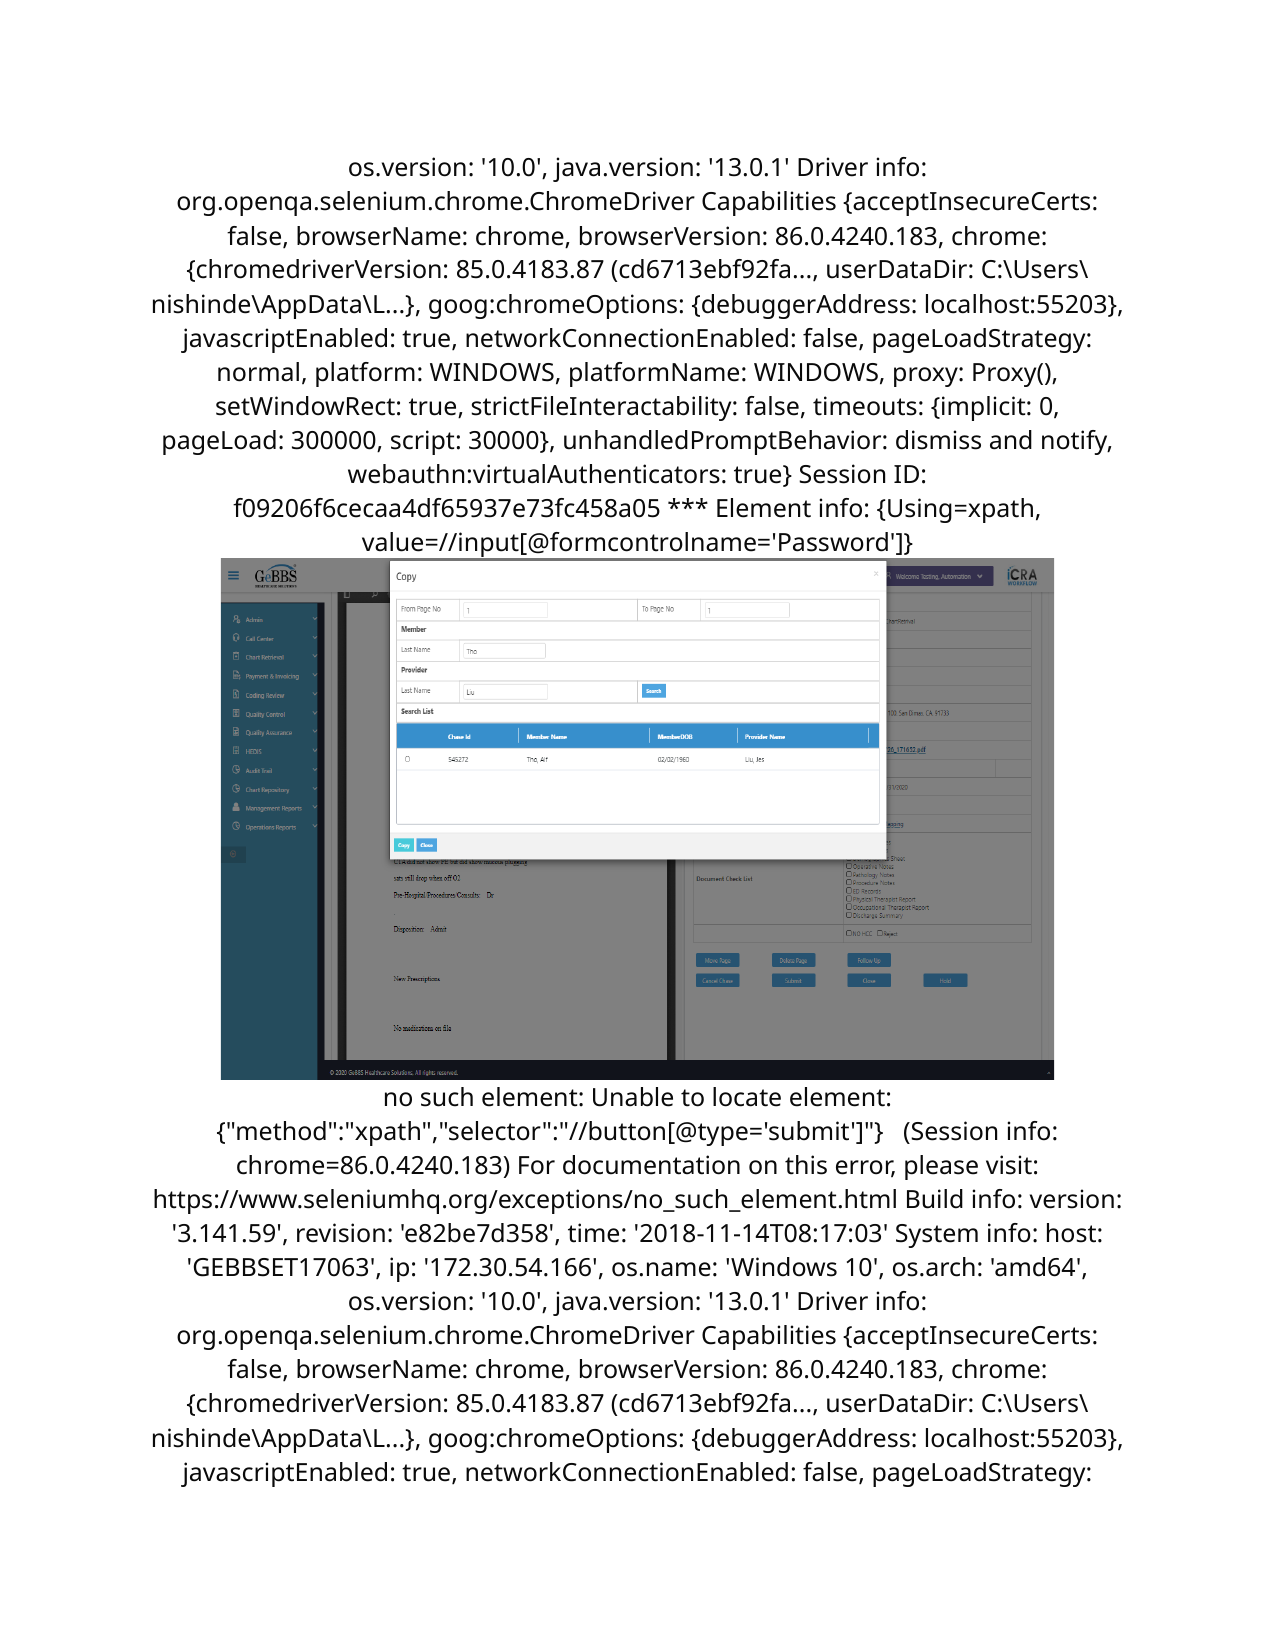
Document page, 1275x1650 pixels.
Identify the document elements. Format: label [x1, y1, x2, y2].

text [150, 150, 1125, 1488]
picture [220, 558, 1055, 1080]
